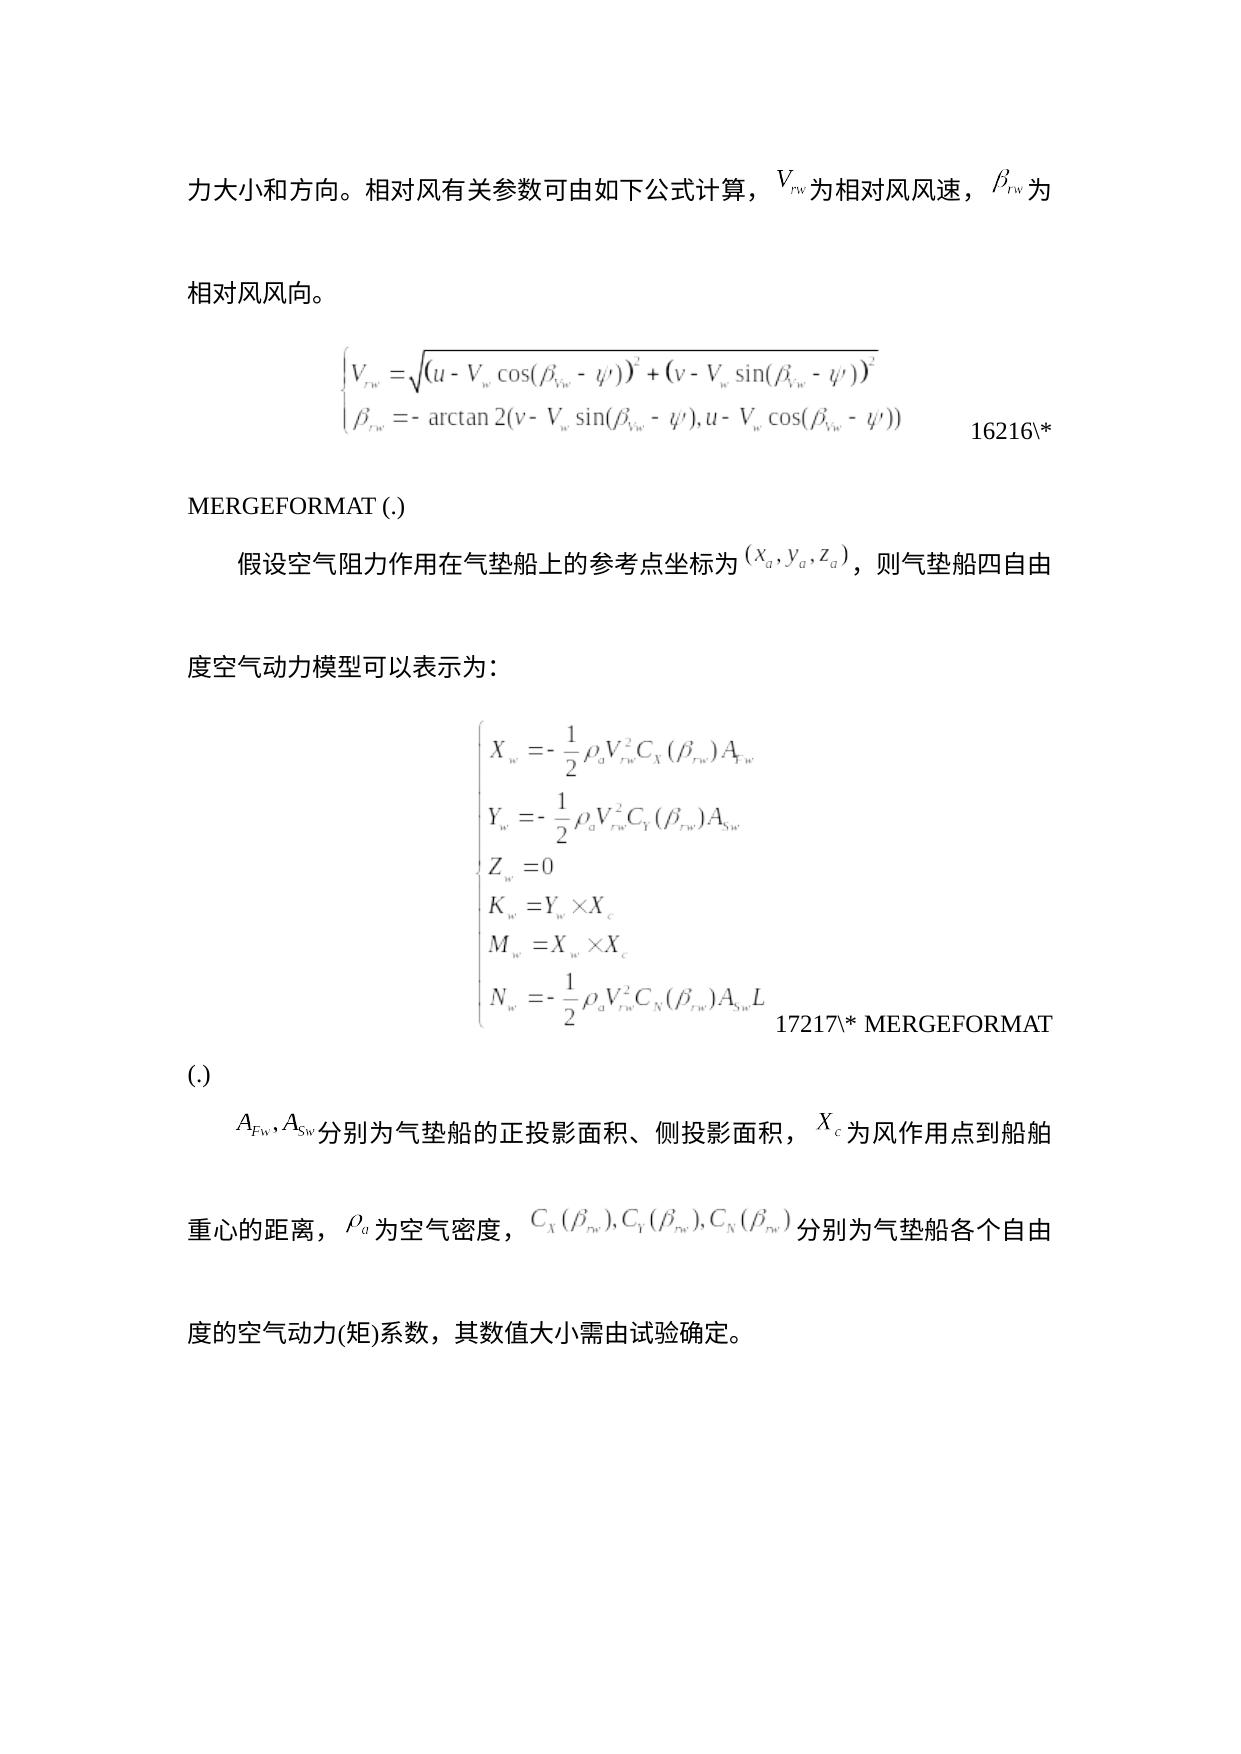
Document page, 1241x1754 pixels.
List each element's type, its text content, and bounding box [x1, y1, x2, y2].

text 假设空气阻力作用在气垫船上的参考点坐标为，则气垫船四自由度空气动力模型可以表示为： [187, 536, 1053, 698]
text 分别为气垫船的正投影面积、侧投影面积，为风作用点到船舶重心的距离，为空气密度，分别为气垫船各个自由度的空气动力(矩)系数，其数值大小需由试验确定。 [187, 1104, 1053, 1364]
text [187, 162, 1053, 324]
